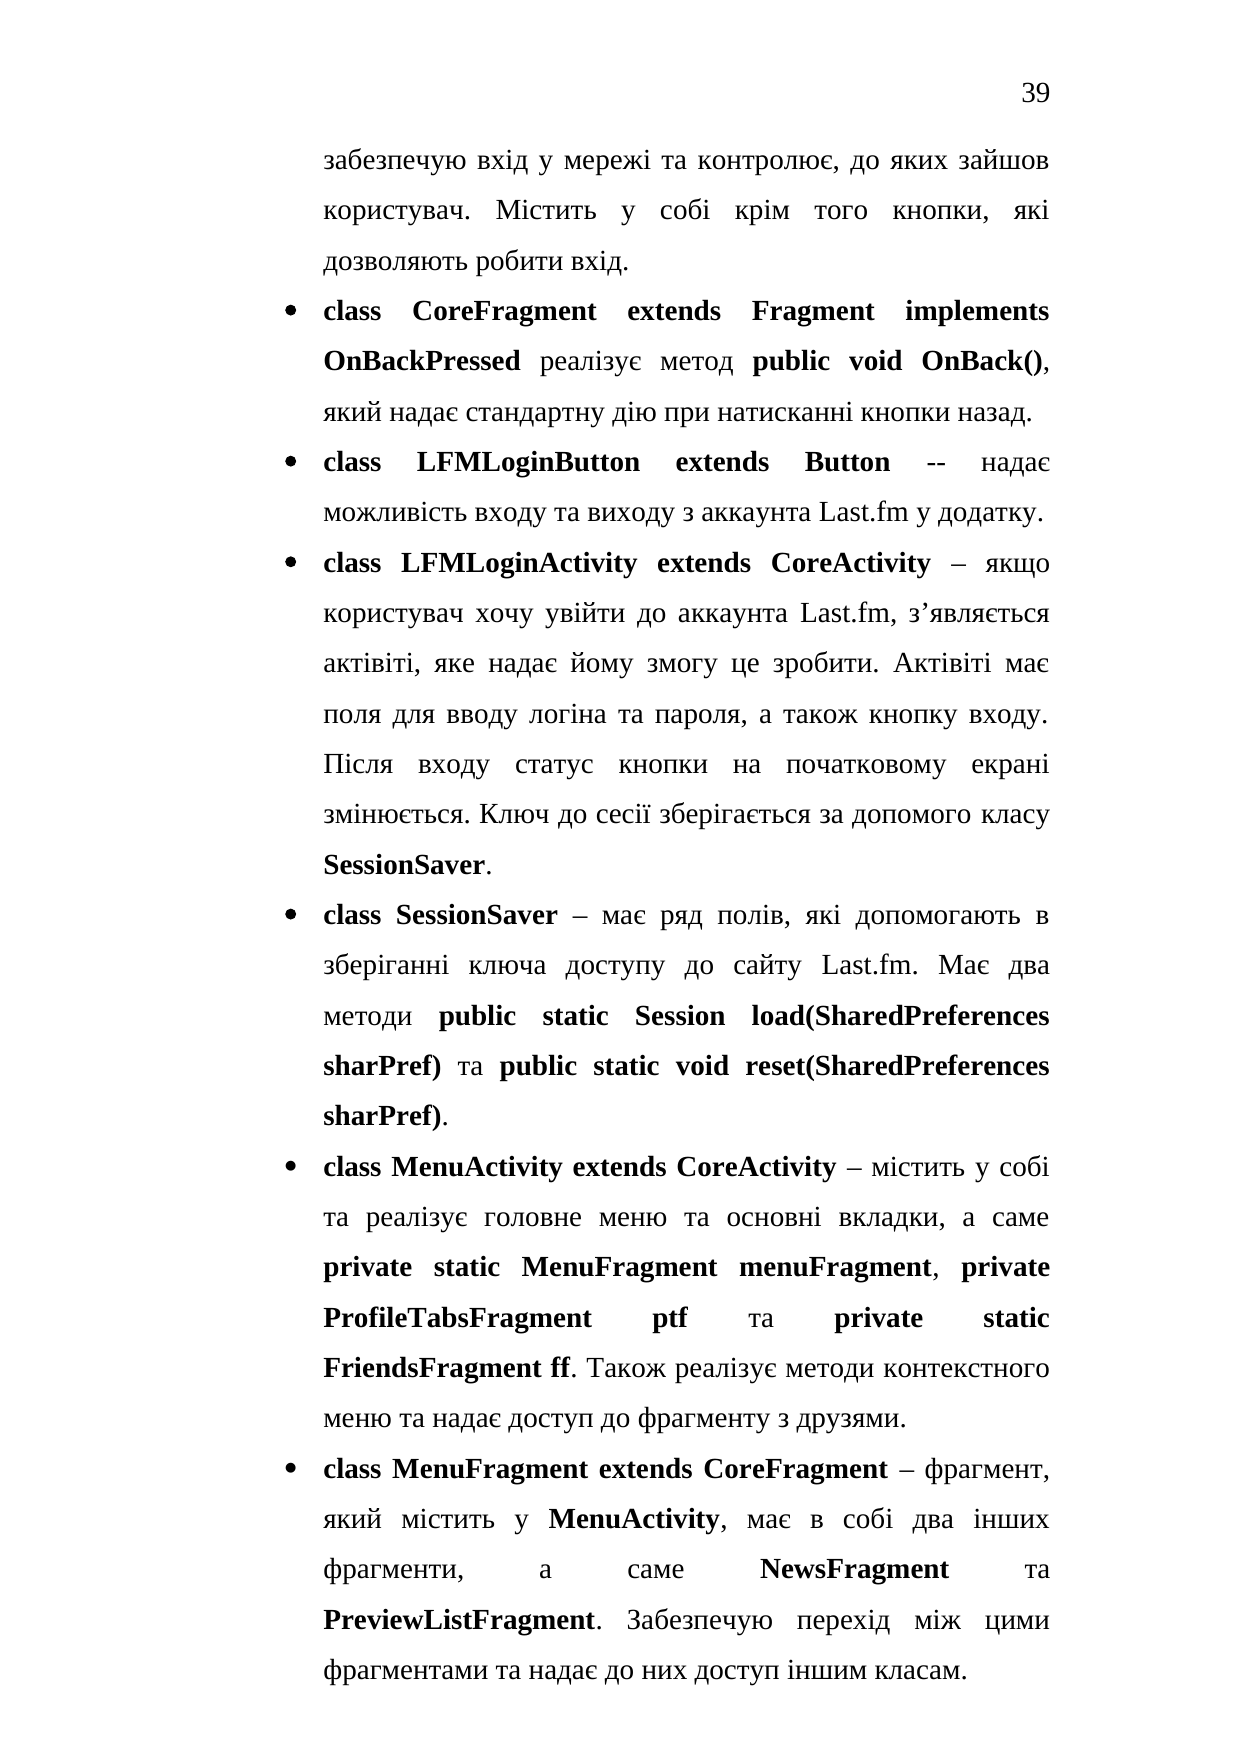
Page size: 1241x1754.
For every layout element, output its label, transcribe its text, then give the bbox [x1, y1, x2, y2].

list class MenuActivity extends CoreActivity – містить у собі та реалізує головне меню та основні вкладки, а саме private static MenuFragment menuFragment, private ProfileTabsFragment ptf та private static FriendsFragment ff. Також реалізує методи контекстного меню та надає доступ до фрагменту з друзями. [286, 1149, 1050, 1434]
list class MenuFragment extends CoreFragment – фрагмент, який містить у MenuActivity, має в собі два інших фрагменти, а саме NewsFragment та PreviewListFragment. Забезпечую перехід між цими фрагментами та надає до них доступ іншим класам. [286, 1451, 1050, 1686]
list class CoreFragment extends Fragment implements OnBackPressed реалізує метод public void OnBack(), який надає стандартну дію при натисканні кнопки назад. [286, 293, 1050, 427]
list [286, 142, 1050, 276]
list class LFMLoginActivity extends CoreActivity – якщо користувач хочу увійти до аккаунта Last.fm, з’являється актівіті, яке надає йому змогу це зробити. Актівіті має поля для вводу логіна та пароля, а також кнопку входу. Після входу статус кнопки на початковому екрані змінюється. Ключ до сесії зберігається за допомого класу SessionSaver. [286, 545, 1050, 880]
list class LFMLoginButton extends Button -- надає можливість входу та виходу з аккаунта Last.fm у додатку. [286, 444, 1050, 528]
list class SessionSaver – має ряд полів, які допомогають в зберіганні ключа доступу до сайту Last.fm. Має два методи public static Session load(SharedPreferences sharPref) та public static void reset(SharedPreferences sharPref). [286, 897, 1050, 1132]
